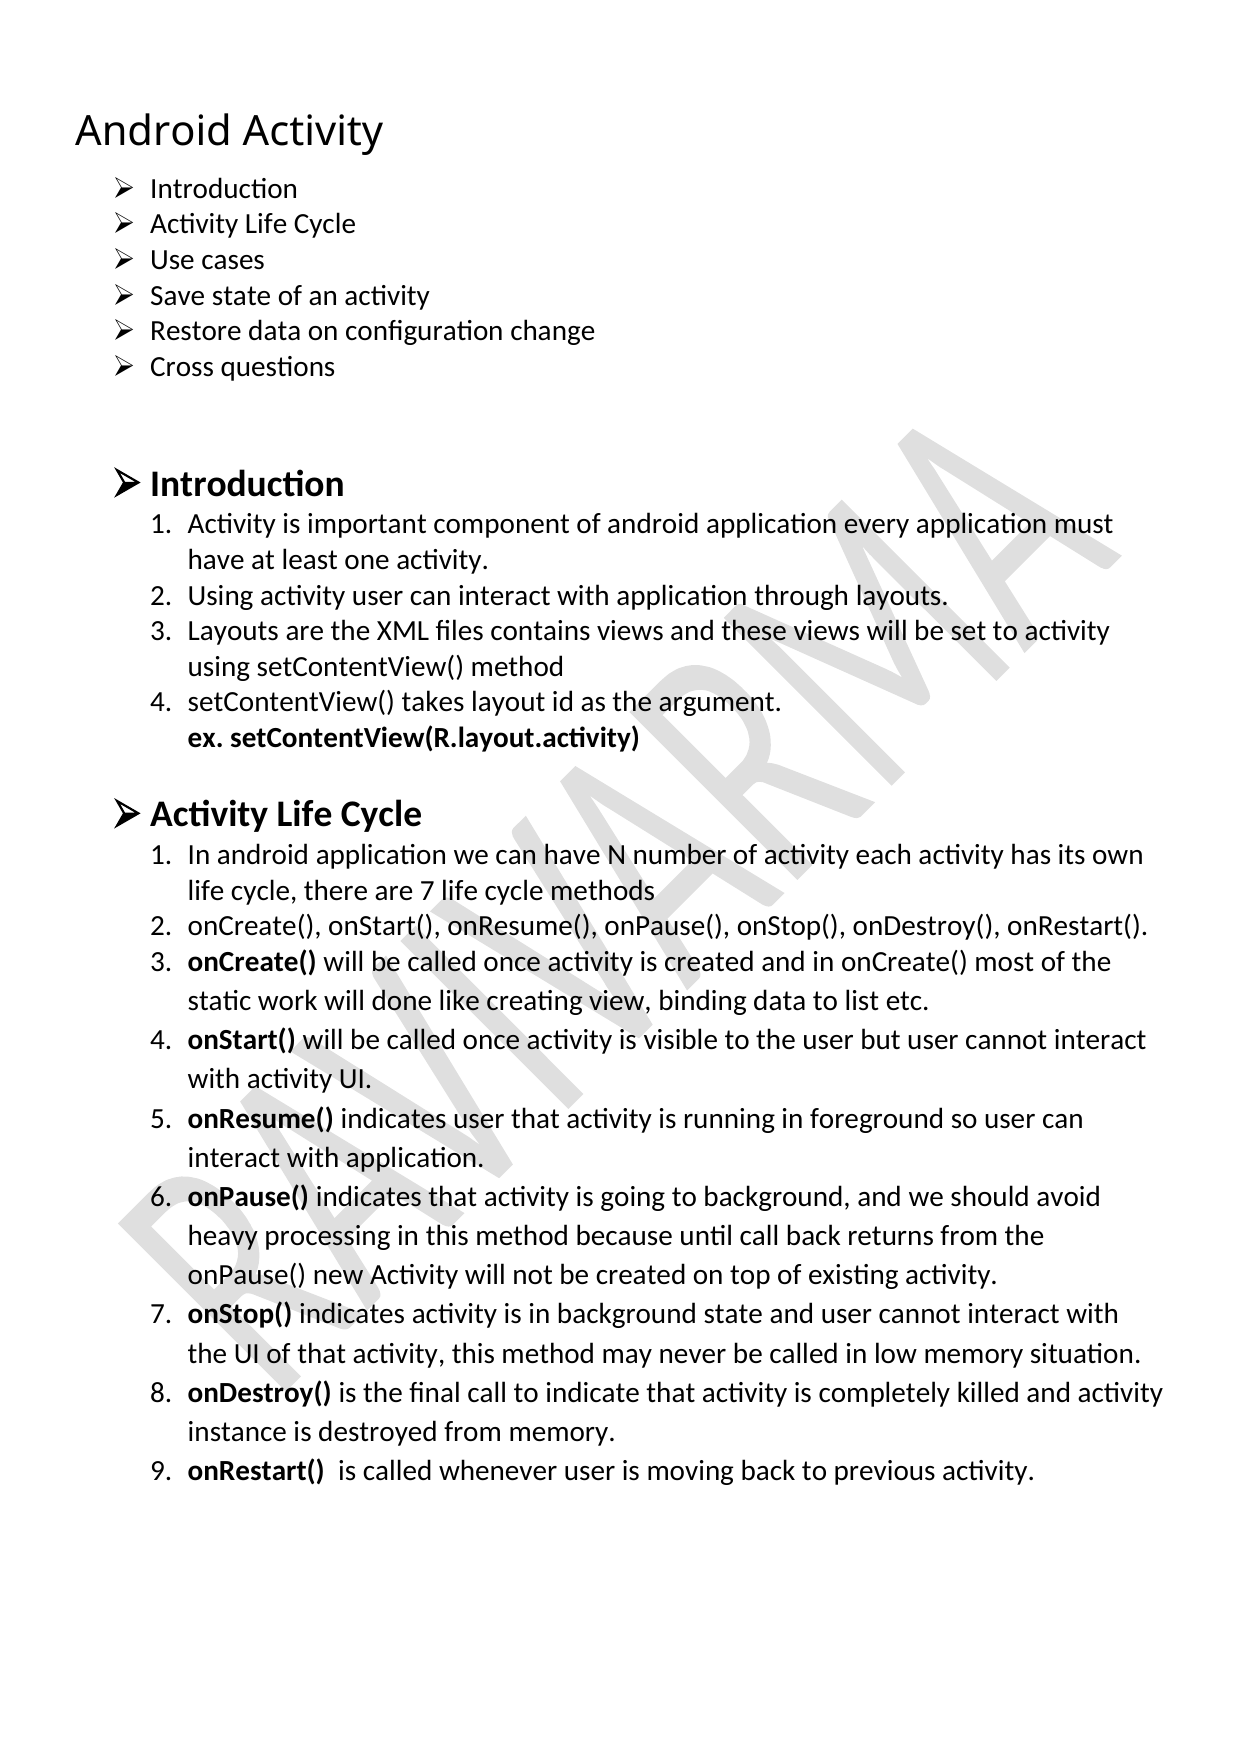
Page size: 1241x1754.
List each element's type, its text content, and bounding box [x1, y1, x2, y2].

list onStart() will be called once activity is visible to the user but user cannot interact with activity UI. [150, 1021, 1165, 1096]
list setContentView() takes layout id as the argument. [150, 683, 1165, 719]
list Use cases [112, 241, 1165, 277]
list Activity Life Cycle [112, 205, 1165, 241]
list onCreate(), onStart(), onResume(), onPause(), onStop(), onDestroy(), onRestart(). [150, 907, 1165, 943]
list onDestroy() is the final call to indicate that activity is completely killed and activity instance is destroyed from memory. [150, 1374, 1165, 1449]
list Introduction [112, 170, 1165, 205]
text Android Activity [75, 101, 1165, 157]
list Introduction [112, 459, 1165, 505]
list Restore data on configuration change [112, 312, 1165, 348]
list Layouts are the XML files contains views and these views will be set to activity using setContentView() method [150, 612, 1165, 683]
list ex. setContentView(R.layout.activity) [187, 719, 1165, 755]
list Activity Life Cycle [112, 790, 1165, 836]
list Using activity user can interact with application through layouts. [150, 577, 1165, 612]
list onStop() indicates activity is in background state and user cannot interact with the UI of that activity, this method may never be called in low memory situation. [150, 1296, 1165, 1370]
list onResume() indicates user that activity is running in foreground so user can interact with application. [150, 1100, 1165, 1174]
list In android application we can have N number of activity each activity has its own life cycle, there are 7 life cycle methods [150, 836, 1165, 907]
list onRestart() is called whenever user is moving back to previous activity. [150, 1452, 1165, 1488]
list Cross questions [112, 348, 1165, 383]
list onPause() indicates that activity is going to background, and we should avoid heavy processing in this method because until call back returns from the onPause() new Activity will not be created on top of existing activity. [150, 1178, 1165, 1292]
list Save state of an activity [112, 277, 1165, 312]
list Activity is important component of android application every application must have at least one activity. [150, 505, 1165, 577]
list onCreate() will be called once activity is created and in onCreate() most of the static work will done like creating view, binding data to list etc. [150, 943, 1165, 1018]
